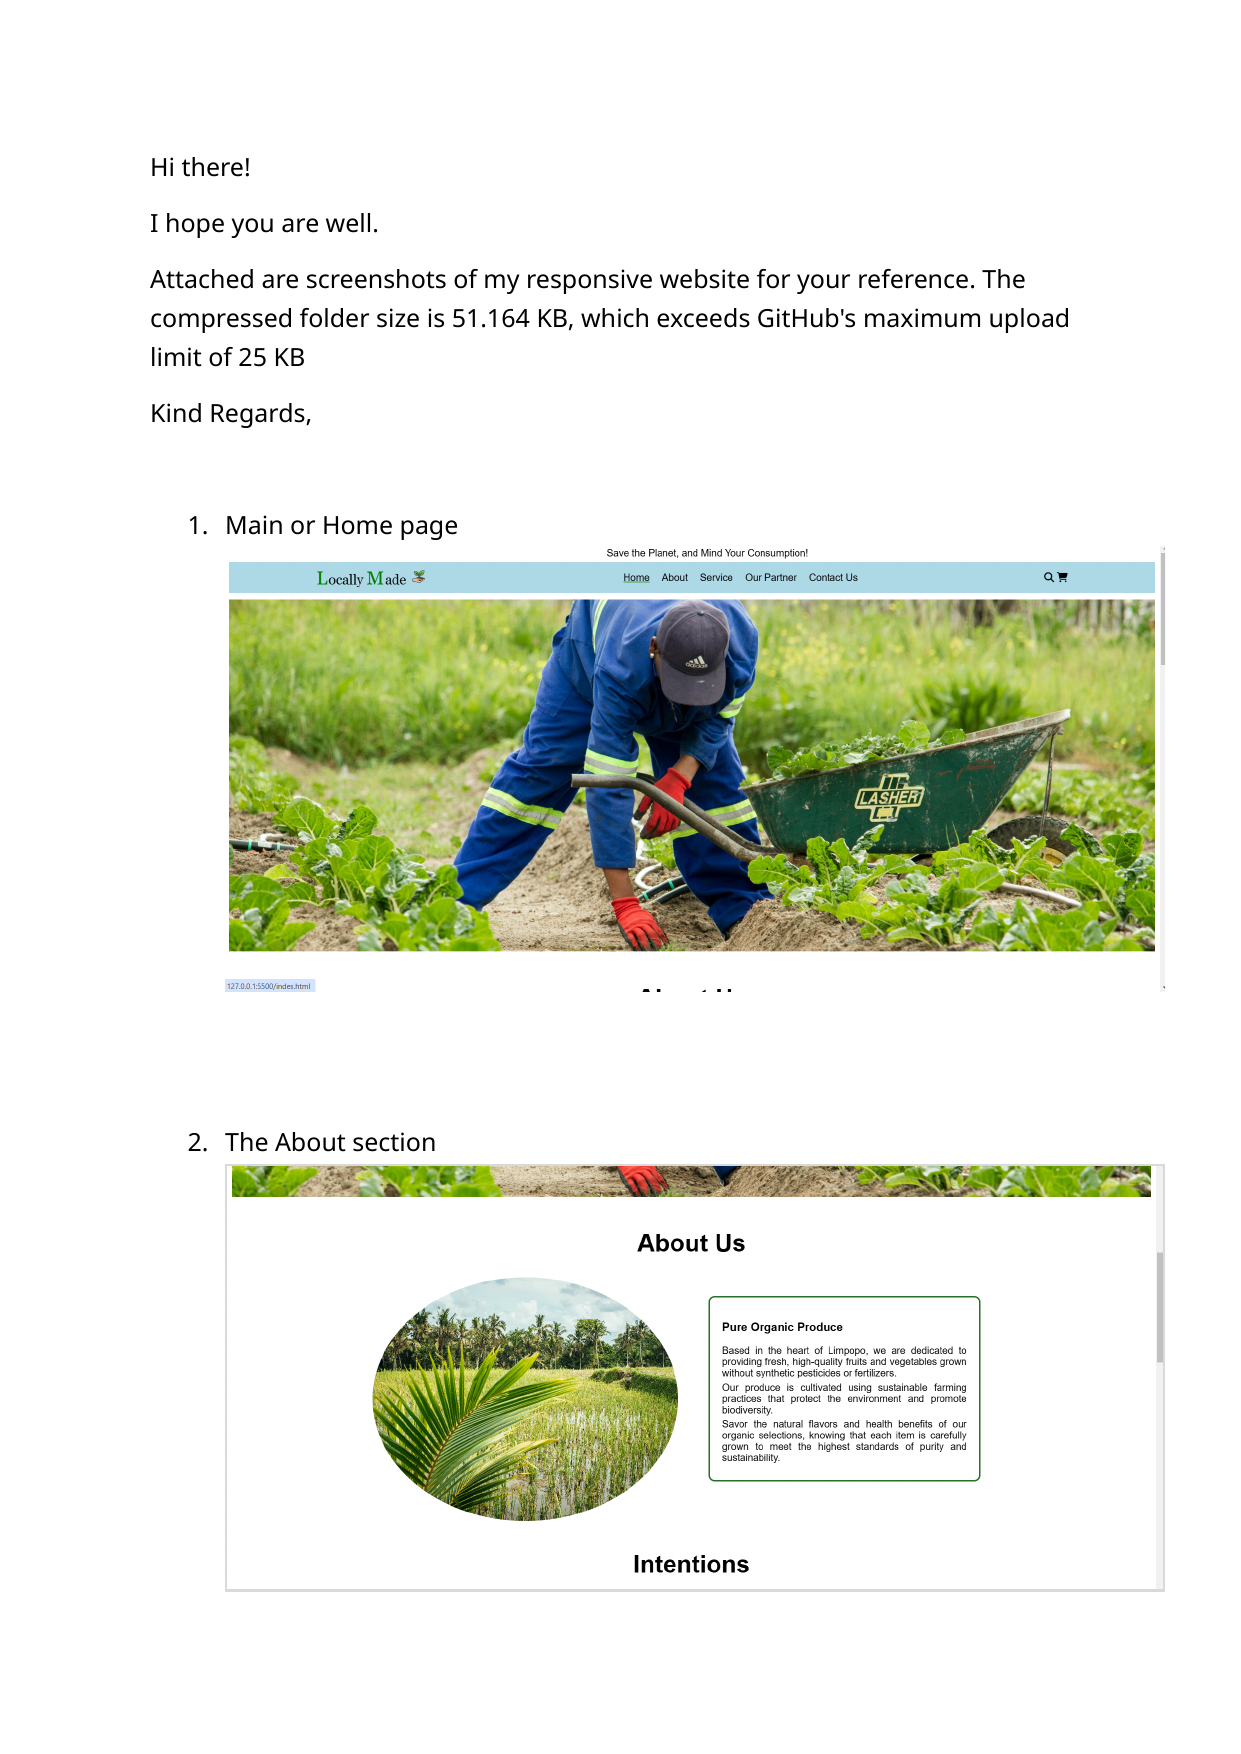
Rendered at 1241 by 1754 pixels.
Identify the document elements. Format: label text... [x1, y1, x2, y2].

text I hope you are well. [150, 206, 1090, 240]
text Attached are screenshots of my responsive website for your reference. The compressed folder size is 51.164 KB, which exceeds GitHub's maximum upload limit of 25 KB [150, 262, 1090, 374]
list The About section [187, 1124, 1090, 1159]
picture [227, 1166, 1163, 1589]
picture [225, 546, 1166, 992]
text Kind Regards, [150, 396, 1090, 430]
text Hi there! [150, 150, 1090, 184]
list Main or Home page [187, 507, 1090, 542]
